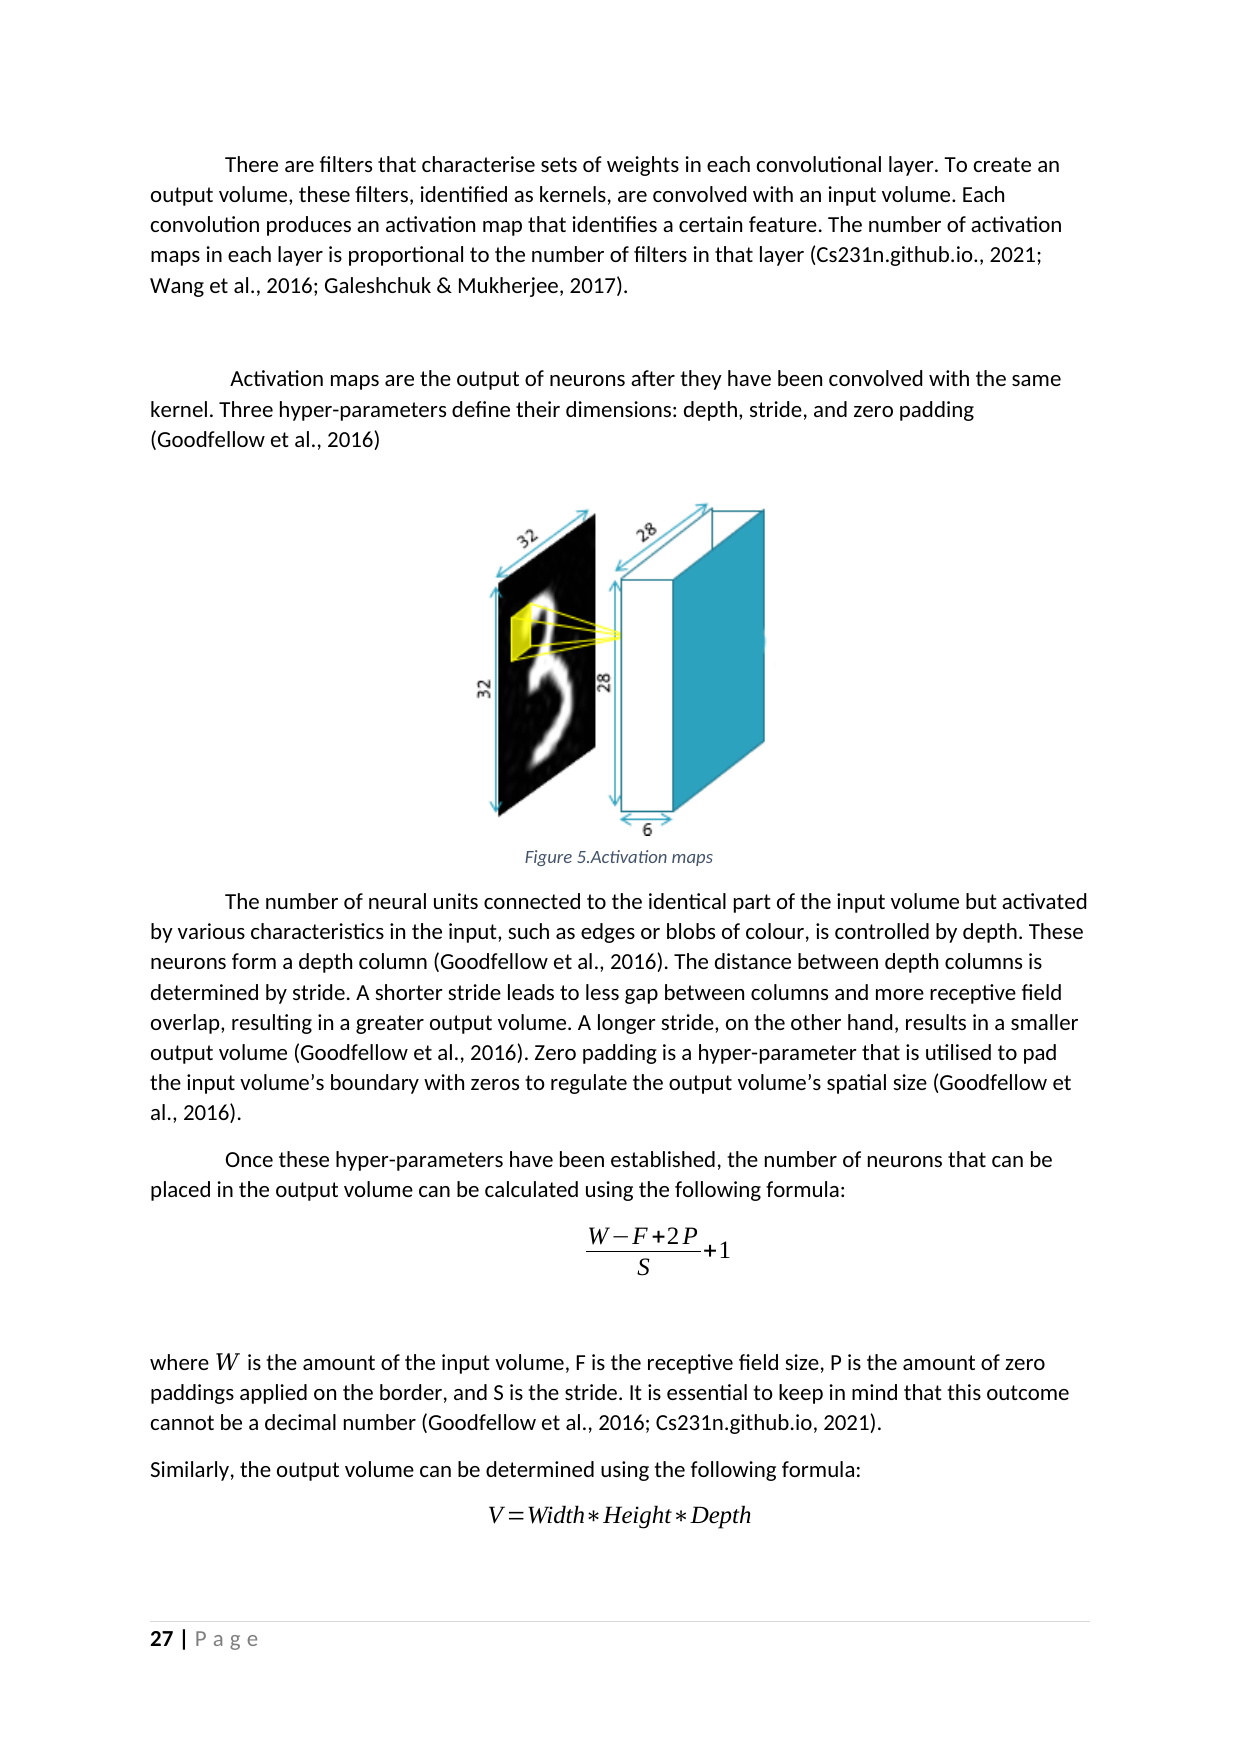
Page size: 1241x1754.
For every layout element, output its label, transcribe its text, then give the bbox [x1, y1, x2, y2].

picture [464, 495, 775, 836]
text where 𝑊 is the amount of the input volume, F is the receptive field size, P is the amount of zero paddings applied on the border, and S is the stride. It is essential to keep in mind that this outcome cannot be a decimal number (Goodfellow et al., 2016; Cs231n.github.io, 2021). [150, 1347, 1090, 1436]
text Activation maps are the output of neurons after they have been convolved with the same kernel. Three hyper-parameters define their dimensions: depth, stride, and zero padding (Goodfellow et al., 2016) [150, 364, 1090, 453]
text The number of neural units connected to the identical part of the input volume but activated by various characteristics in the input, such as edges or blobs of colour, is controlled by depth. These neurons form a depth column (Goodfellow et al., 2016). The distance between depth columns is determined by stride. A shorter stride leads to less gap between columns and more receptive field overlap, resulting in a greater output volume. A longer stride, on the other hand, results in a smaller output volume (Goodfellow et al., 2016). Zero padding is a hyper-parameter that is utilised to pad the input volume’s boundary with zeros to regulate the output volume’s spatial size (Goodfellow et al., 2016). [150, 472, 1090, 1127]
text Once these hyper-parameters have been established, the number of neurons that can be placed in the output volume can be calculated using the following formula: [150, 1145, 1090, 1204]
text There are filters that characterise sets of weights in each convolutional layer. To create an output volume, these filters, identified as kernels, are convolved with an input volume. Each convolution produces an activation map that identifies a certain feature. The number of activation maps in each layer is proportional to the number of filters in that layer (Cs231n.github.io., 2021; Wang et al., 2016; Galeshchuk & Mukherjee, 2017). [150, 150, 1090, 299]
text Similarly, the output volume can be determined using the following formula: [150, 1455, 1090, 1483]
